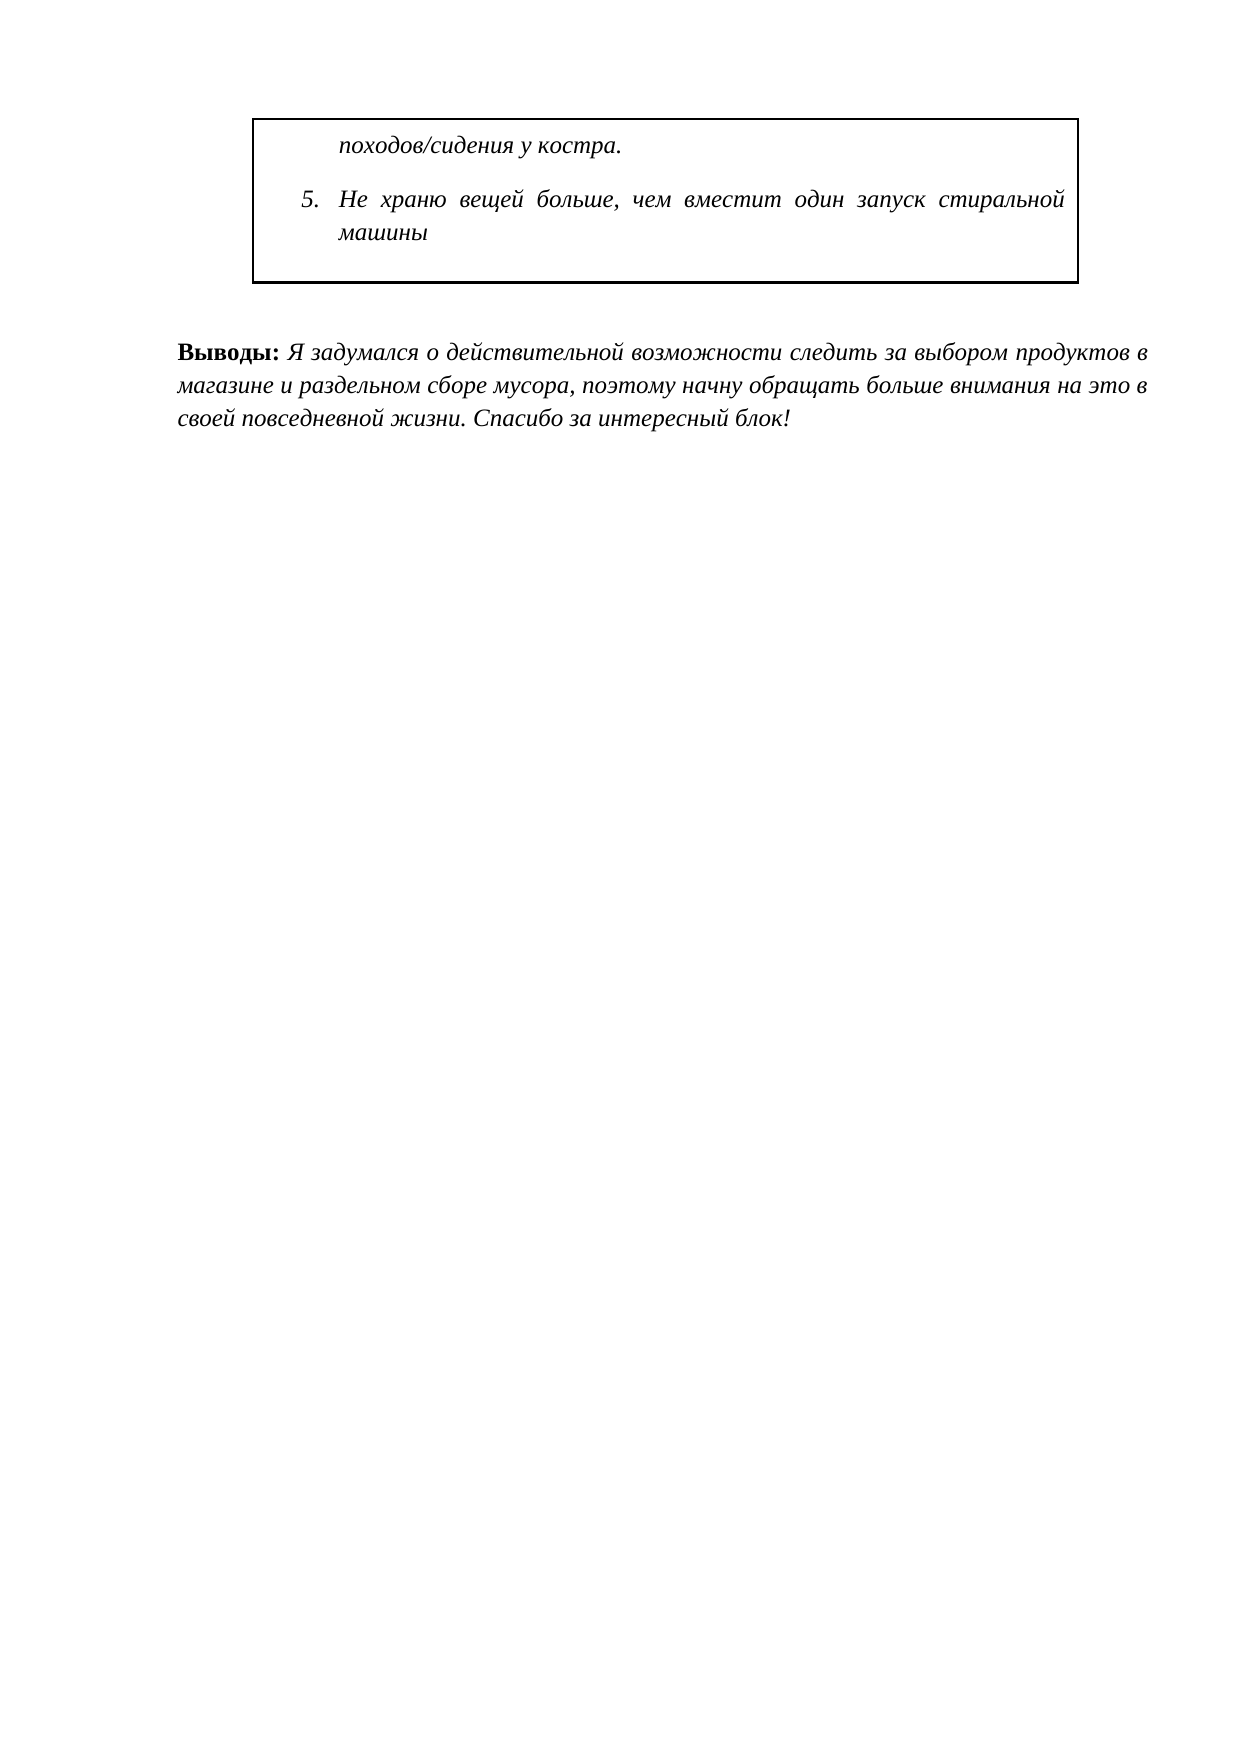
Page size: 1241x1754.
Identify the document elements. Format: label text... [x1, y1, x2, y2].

text Выводы: Я задумался о действительной возможности следить за выбором продуктов в магазине и раздельном сборе мусора, поэтому начну обращать больше внимания на это в своей повседневной жизни. Спасибо за интересный блок! [177, 337, 1152, 432]
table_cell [254, 120, 1077, 281]
